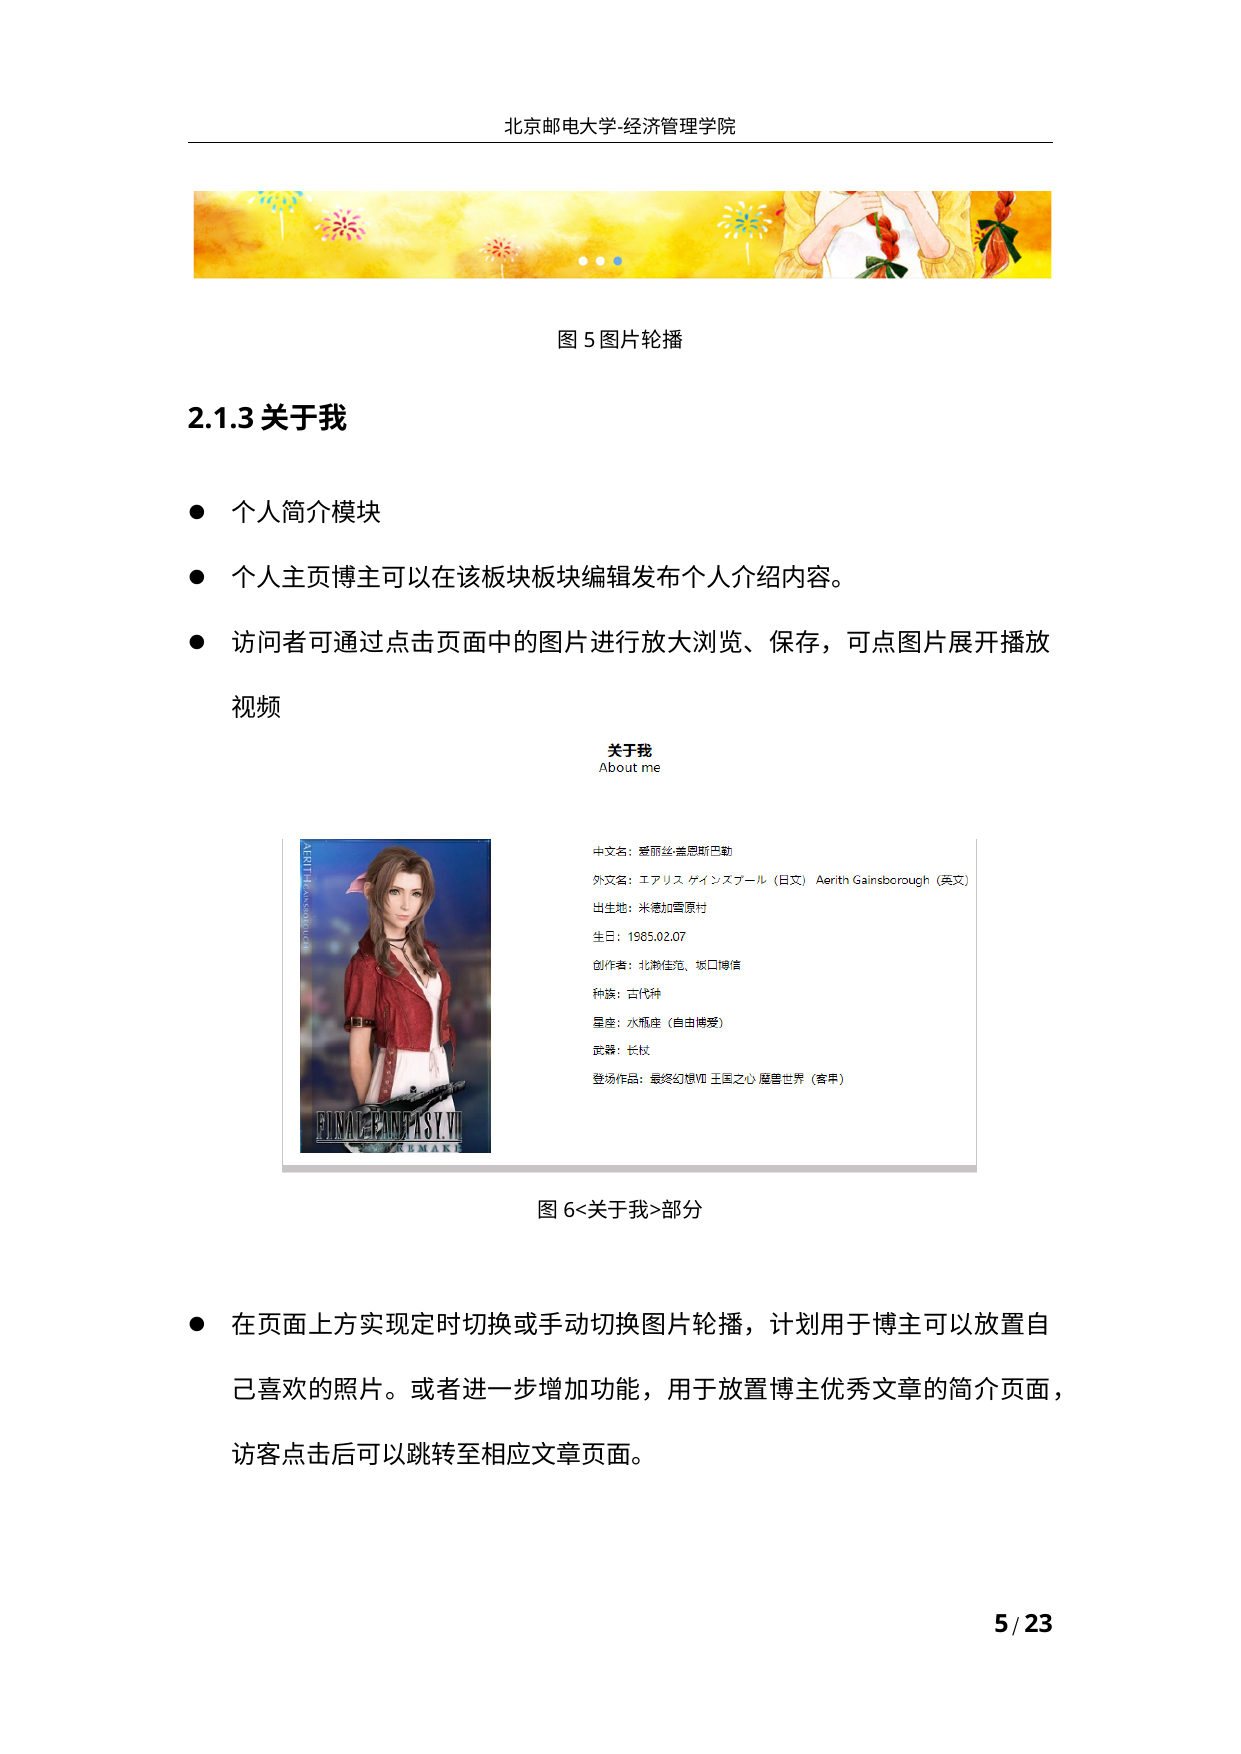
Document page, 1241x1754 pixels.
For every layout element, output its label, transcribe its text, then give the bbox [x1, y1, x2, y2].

text 图 5图片轮播 [187, 322, 1053, 354]
subtitle 2.1.3关于我 [187, 383, 1053, 448]
list 在页面上方实现定时切换或手动切换图片轮播，计划用于博主可以放置自己喜欢的照片。或者进一步增加功能，用于放置博主优秀文章的简介页面，访客点击后可以跳转至相应文章页面。 [187, 1290, 1053, 1485]
list 访问者可通过点击页面中的图片进行放大浏览、保存，可点图片展开播放视频 [187, 608, 1053, 738]
list 个人主页博主可以在该板块板块编辑发布个人介绍内容。 [187, 543, 1053, 608]
list 个人简介模块 [187, 478, 1053, 543]
picture [259, 737, 981, 1179]
text 图 6<关于我>部分 [187, 1193, 1053, 1225]
picture [187, 191, 1052, 316]
